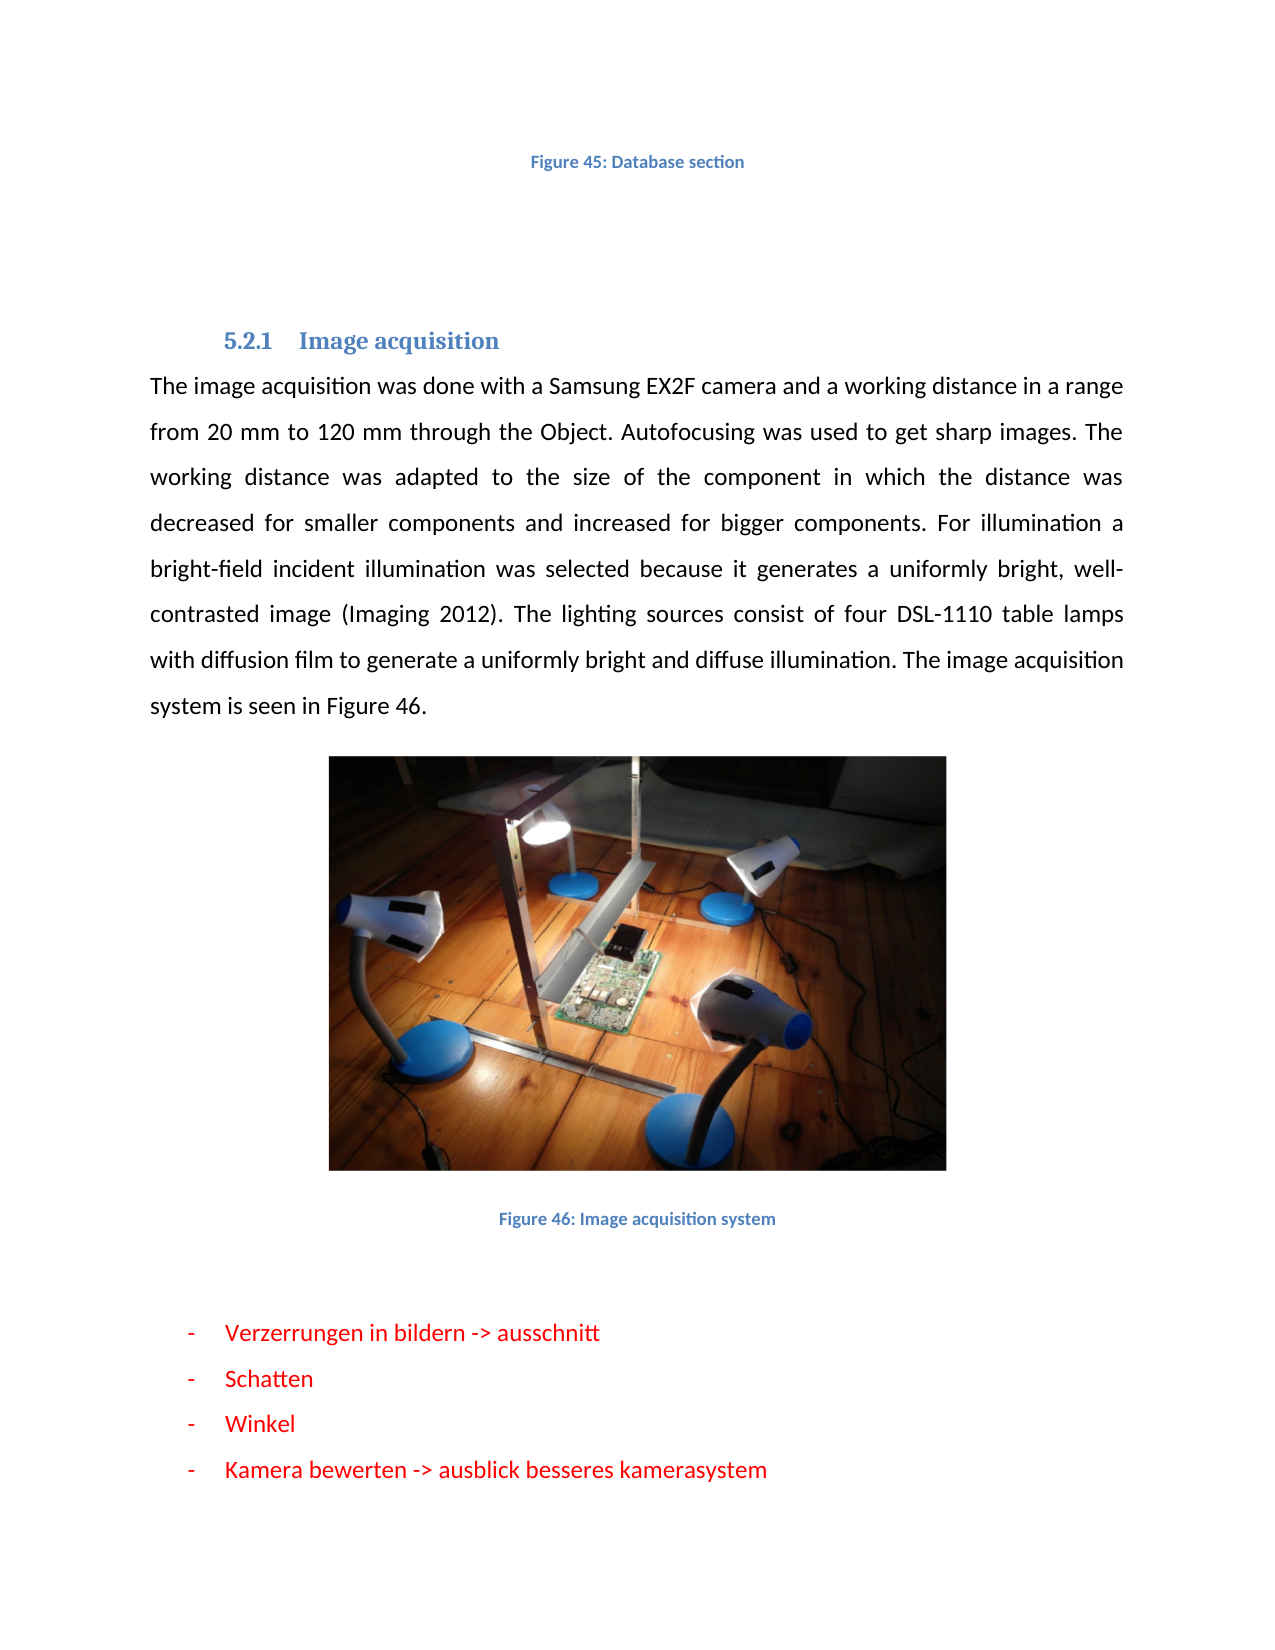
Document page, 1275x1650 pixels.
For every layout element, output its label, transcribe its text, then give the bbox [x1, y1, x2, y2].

subtitle Image acquisition [224, 327, 1125, 356]
list Schatten [187, 1363, 1125, 1393]
text The image acquisition was done with a Samsung EX2F camera and a working distance in a range from 20 mm to 120 mm through the Object. Autofocusing was used to get sharp images. The working distance was adapted to the size of the component in which the distance was decreased for smaller components and increased for bigger components. For illumination a bright-field incident illumination was selected because it generates a uniformly bright, well-contrasted image. The lighting sources consist of four DSL-1110 table lamps with diffusion film to generate a uniformly bright and diffuse illumination. The image acquisition system is seen in Figure 45. [150, 370, 1125, 721]
picture [328, 756, 947, 1171]
text Figure 45: Database section [150, 150, 1125, 173]
text Figure 46: Image acquisition system [150, 1207, 1125, 1230]
list Winkel [187, 1408, 1125, 1439]
list Verzerrungen in bildern -> ausschnitt [187, 1317, 1125, 1348]
list Kamera bewerten -> ausblick besseres kamerasystem [187, 1454, 1125, 1485]
